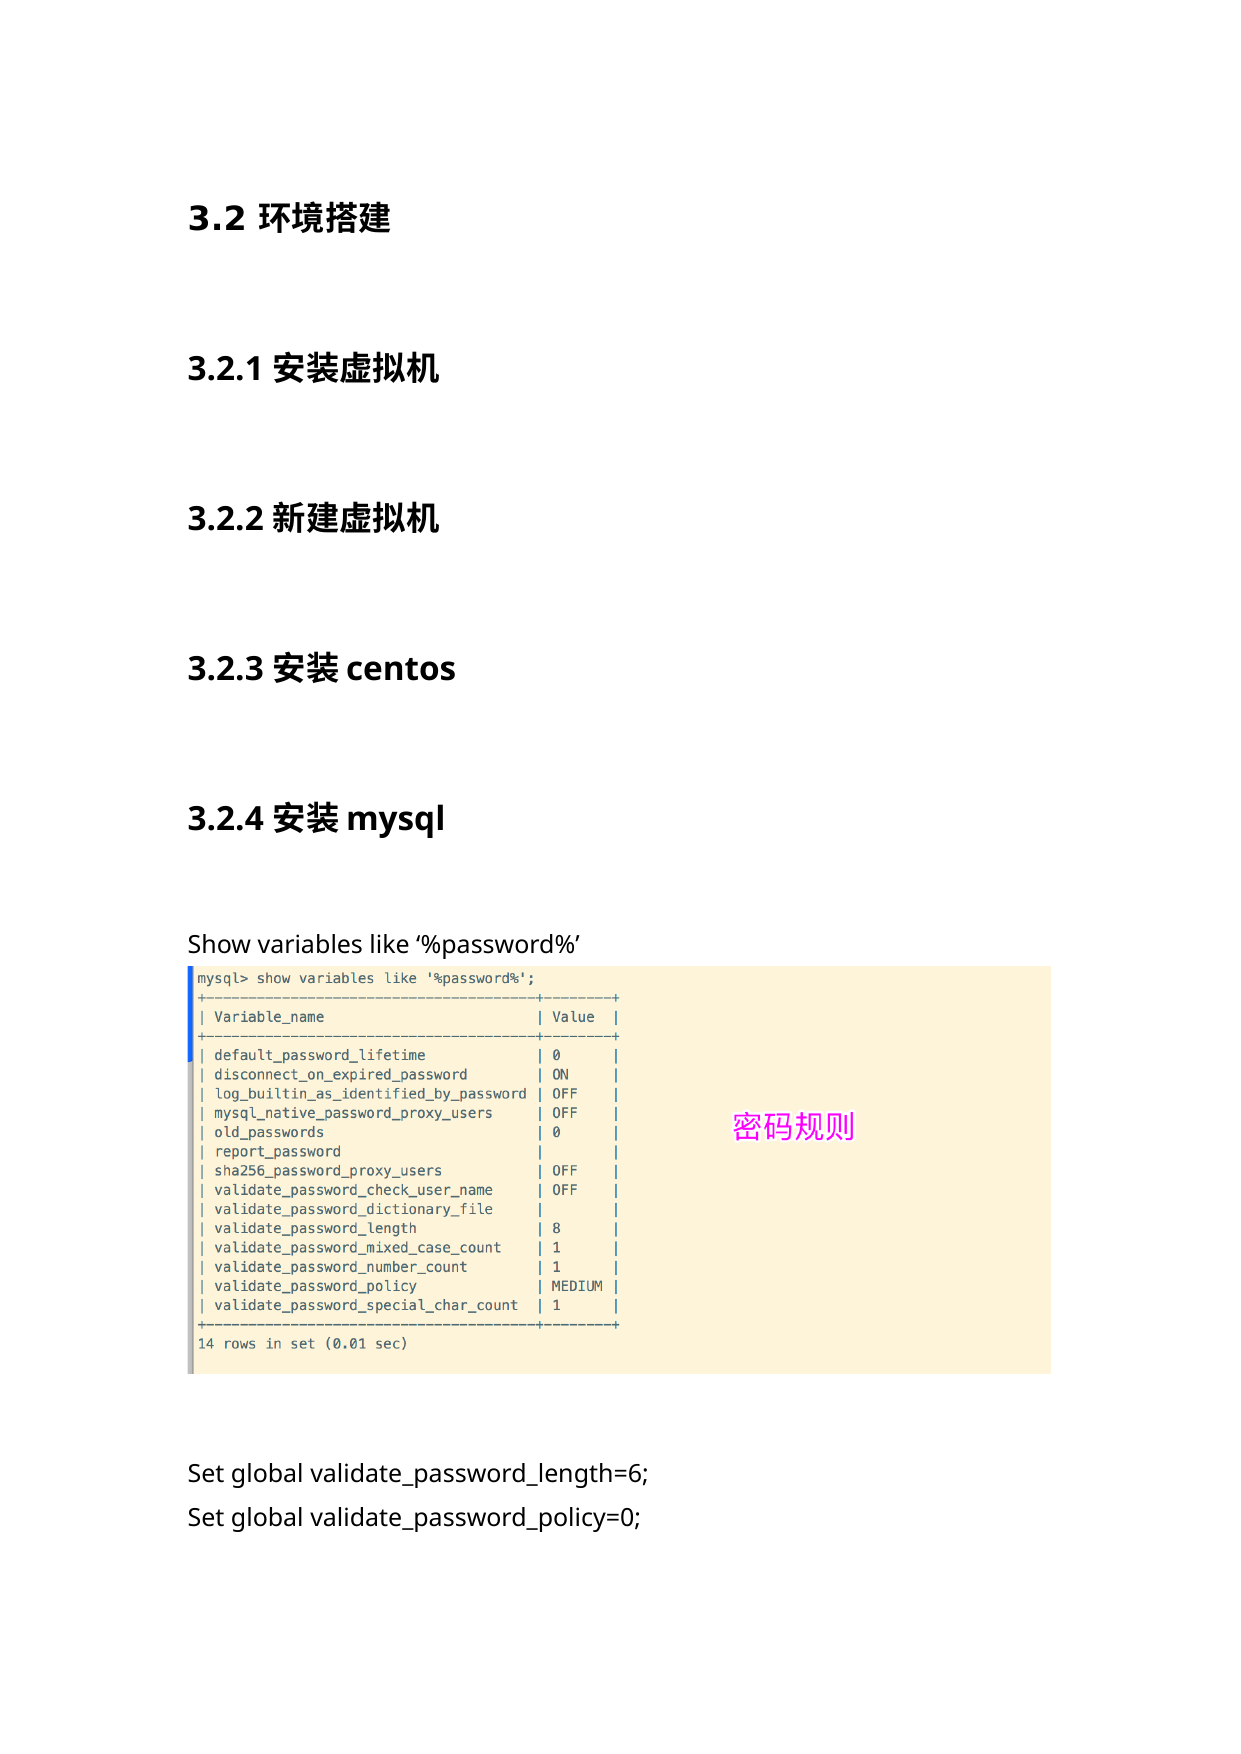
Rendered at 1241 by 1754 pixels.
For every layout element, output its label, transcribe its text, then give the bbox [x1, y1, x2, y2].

subtitle 3.2.1 安装虚拟机 [187, 322, 1053, 410]
text Set global validate_password_length=6; [187, 1451, 1053, 1495]
subtitle 3.2.2 新建虚拟机 [187, 472, 1053, 560]
subtitle 3.2 环境搭建 [187, 172, 1053, 260]
subtitle 3.2.3 安装centos [187, 622, 1053, 710]
subtitle 3.2.4 安装mysql [187, 772, 1053, 860]
picture [187, 966, 1051, 1374]
text Show variables like ‘%password%’ [187, 922, 1053, 966]
text Set global validate_password_policy=0; [187, 1495, 1053, 1539]
